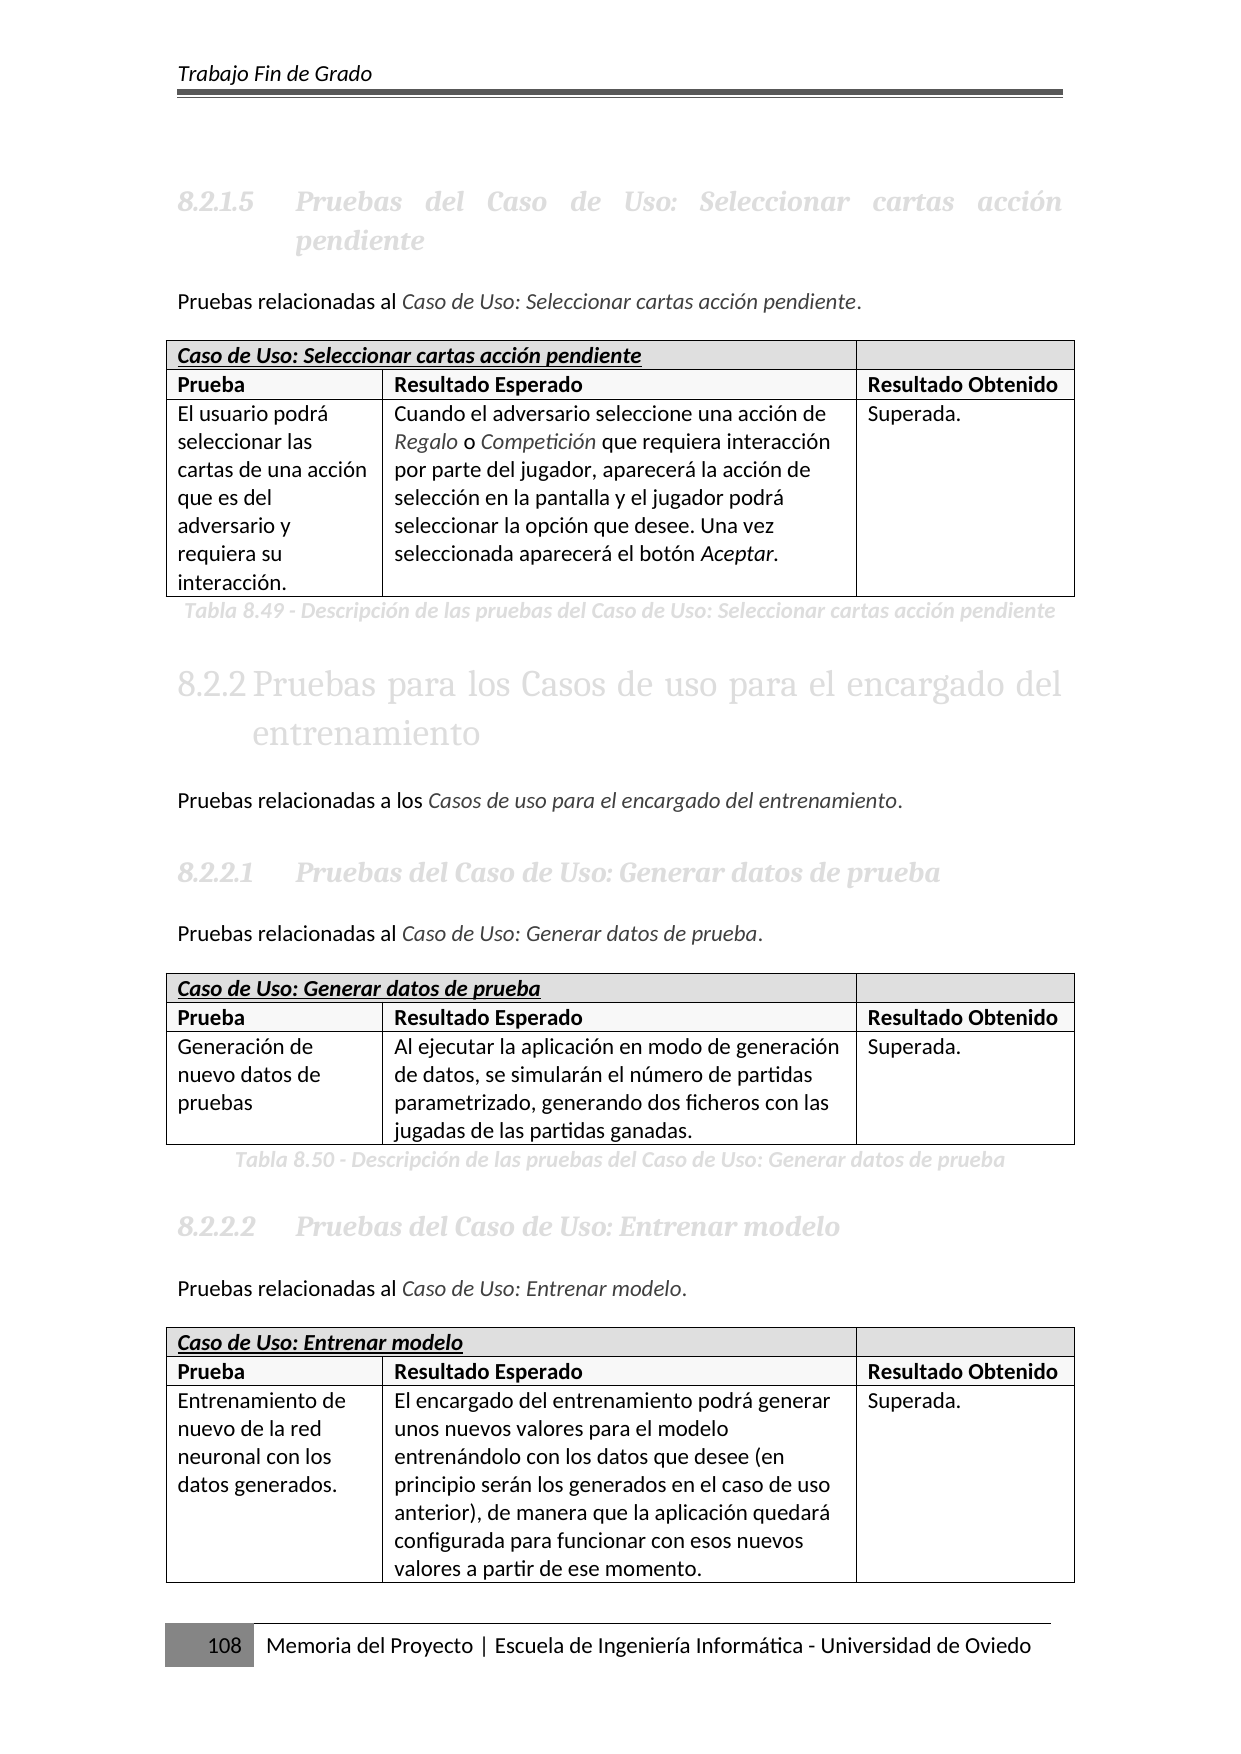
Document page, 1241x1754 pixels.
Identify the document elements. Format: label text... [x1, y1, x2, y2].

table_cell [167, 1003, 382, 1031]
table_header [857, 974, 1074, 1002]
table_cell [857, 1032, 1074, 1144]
text Pruebas relacionadas al Caso de Uso: Generar datos de prueba. [177, 919, 1063, 948]
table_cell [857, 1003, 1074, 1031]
subtitle Pruebas del Caso de Uso: Entrenar modelo [177, 1210, 1063, 1244]
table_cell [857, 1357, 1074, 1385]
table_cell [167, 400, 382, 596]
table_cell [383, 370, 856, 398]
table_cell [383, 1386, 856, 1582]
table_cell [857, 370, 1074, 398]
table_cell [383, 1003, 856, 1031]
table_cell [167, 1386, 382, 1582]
subtitle Pruebas del Caso de Uso: Generar datos de prueba [177, 856, 1063, 889]
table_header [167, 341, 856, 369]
subtitle Pruebas para los Casos de uso para el encargado del entrenamiento [177, 662, 1063, 755]
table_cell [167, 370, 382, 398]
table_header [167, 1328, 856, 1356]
text Pruebas relacionadas al Caso de Uso: Entrenar modelo. [177, 1274, 1063, 1302]
text Pruebas relacionadas a los Casos de uso para el encargado del entrenamiento. [177, 786, 1063, 814]
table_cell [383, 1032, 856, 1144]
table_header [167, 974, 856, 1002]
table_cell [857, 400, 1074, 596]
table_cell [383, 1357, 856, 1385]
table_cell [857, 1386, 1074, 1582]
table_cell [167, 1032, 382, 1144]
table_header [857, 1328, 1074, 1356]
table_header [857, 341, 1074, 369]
text Pruebas relacionadas al Caso de Uso: Seleccionar cartas acción pendiente. [177, 287, 1063, 315]
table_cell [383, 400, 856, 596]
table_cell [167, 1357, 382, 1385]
subtitle Pruebas del Caso de Uso: Seleccionar cartas acción pendiente [177, 185, 1063, 257]
